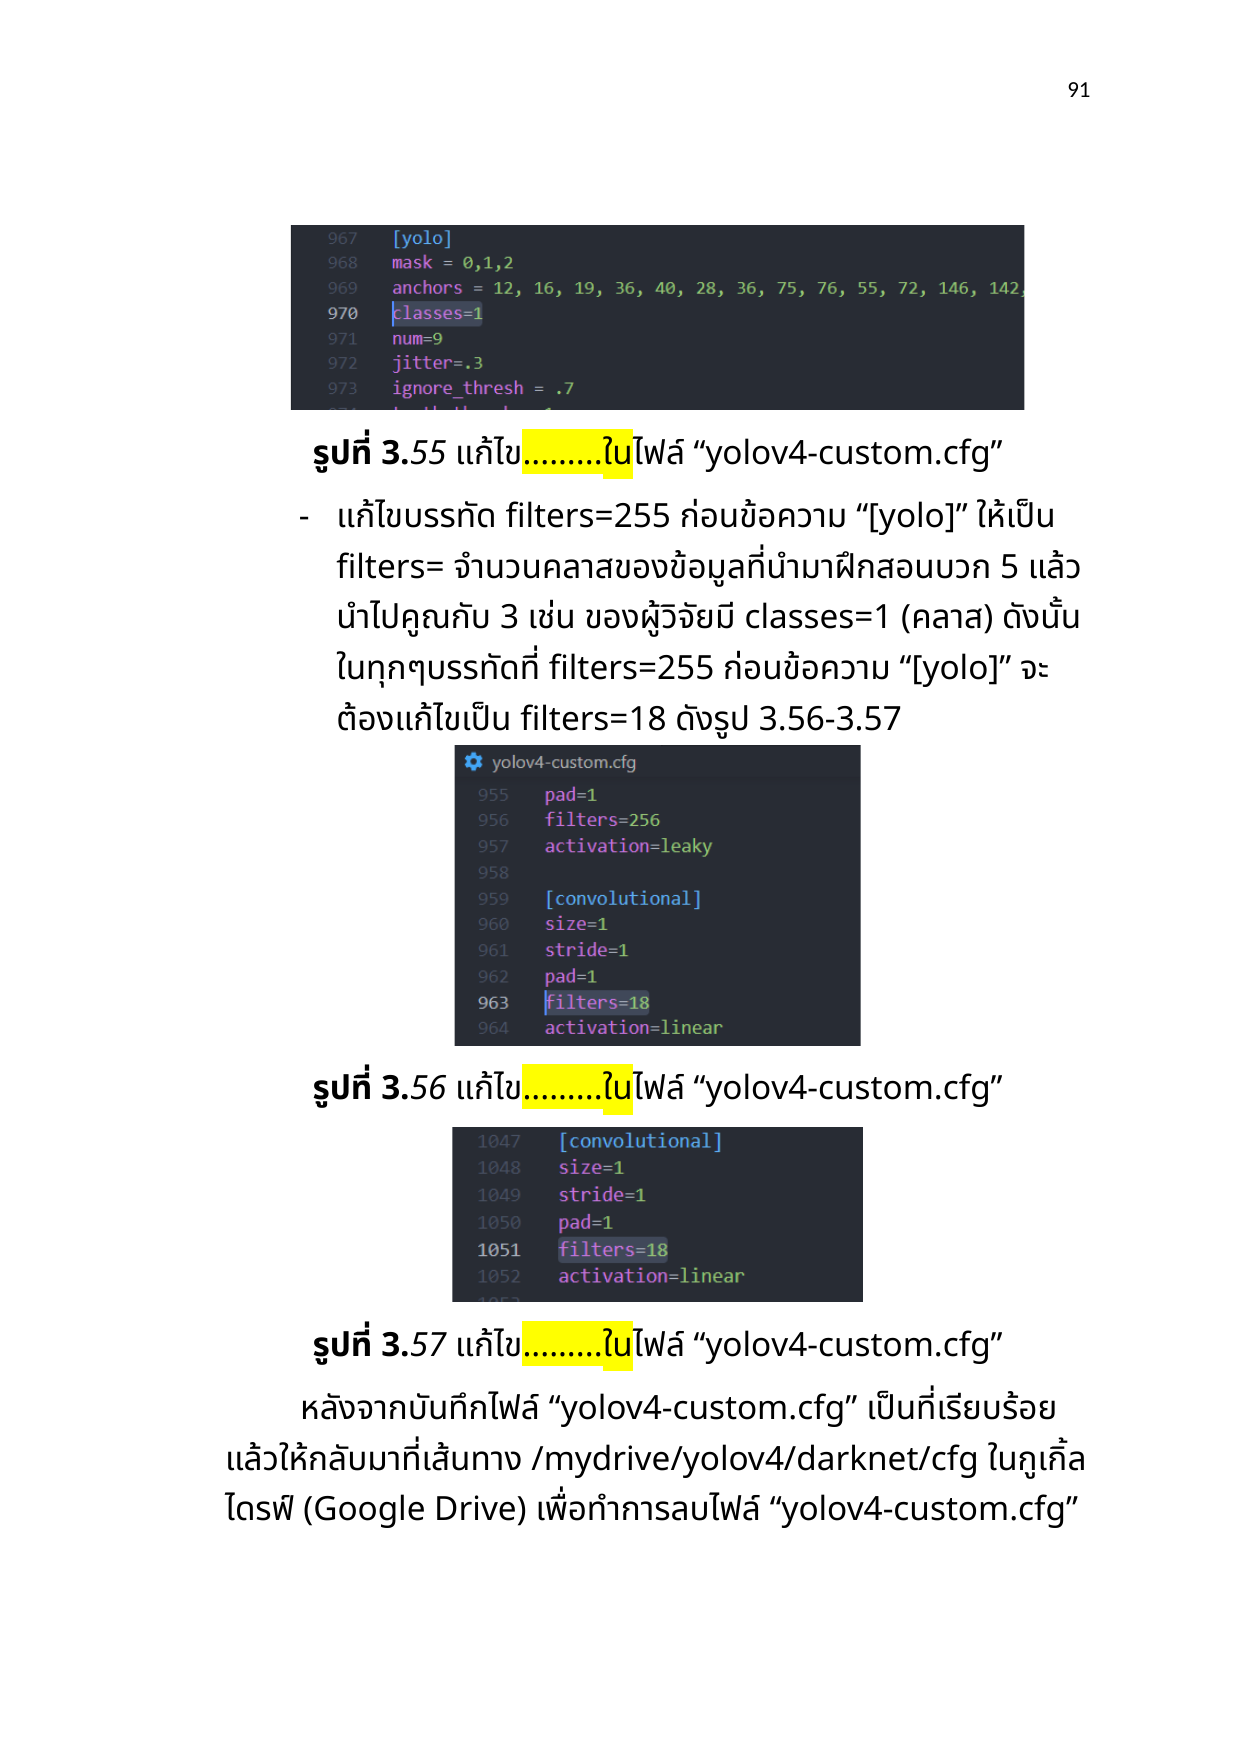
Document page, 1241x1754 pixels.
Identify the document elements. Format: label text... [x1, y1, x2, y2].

text รูปที่ 3.55 แก้ไข.........ในไฟล์ “yolov4-custom.cfg” [633, 429, 1090, 479]
text รูปที่ 3.56 แก้ไข.........ในไฟล์ “yolov4-custom.cfg” [633, 1064, 1090, 1115]
text รูปที่ 3.56 แก้ไข.........ในไฟล์ “yolov4-custom.cfg” [225, 1064, 603, 1115]
text รูปที่ 3.57 แก้ไข.........ในไฟล์ “yolov4-custom.cfg” [225, 1321, 603, 1371]
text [225, 1384, 1090, 1536]
picture [290, 225, 1025, 410]
picture [452, 1127, 863, 1302]
text รูปที่ 3.57 แก้ไข.........ในไฟล์ “yolov4-custom.cfg” [633, 1321, 1090, 1371]
text รูปที่ 3.55 แก้ไข.........ในไฟล์ “yolov4-custom.cfg” [225, 429, 603, 479]
list แก้ไขบรรทัด filters=255 ก่อนข้อความ “[yolo]” ให้เป็น filters= จำนวนคลาสของข้อมูลที่นำมาฝึกสอนบวก 5 แล้วนำไปคูณกับ 3 เช่น ของผู้วิจัยมี classes=1 (คลาส) ดังนั้นในทุกๆบรรทัดที่ filters=255 ก่อนข้อความ “[yolo]” จะต้องแก้ไขเป็น filters=18 ดังรูป 3.56-3.57 [299, 492, 1090, 745]
picture [454, 745, 861, 1046]
